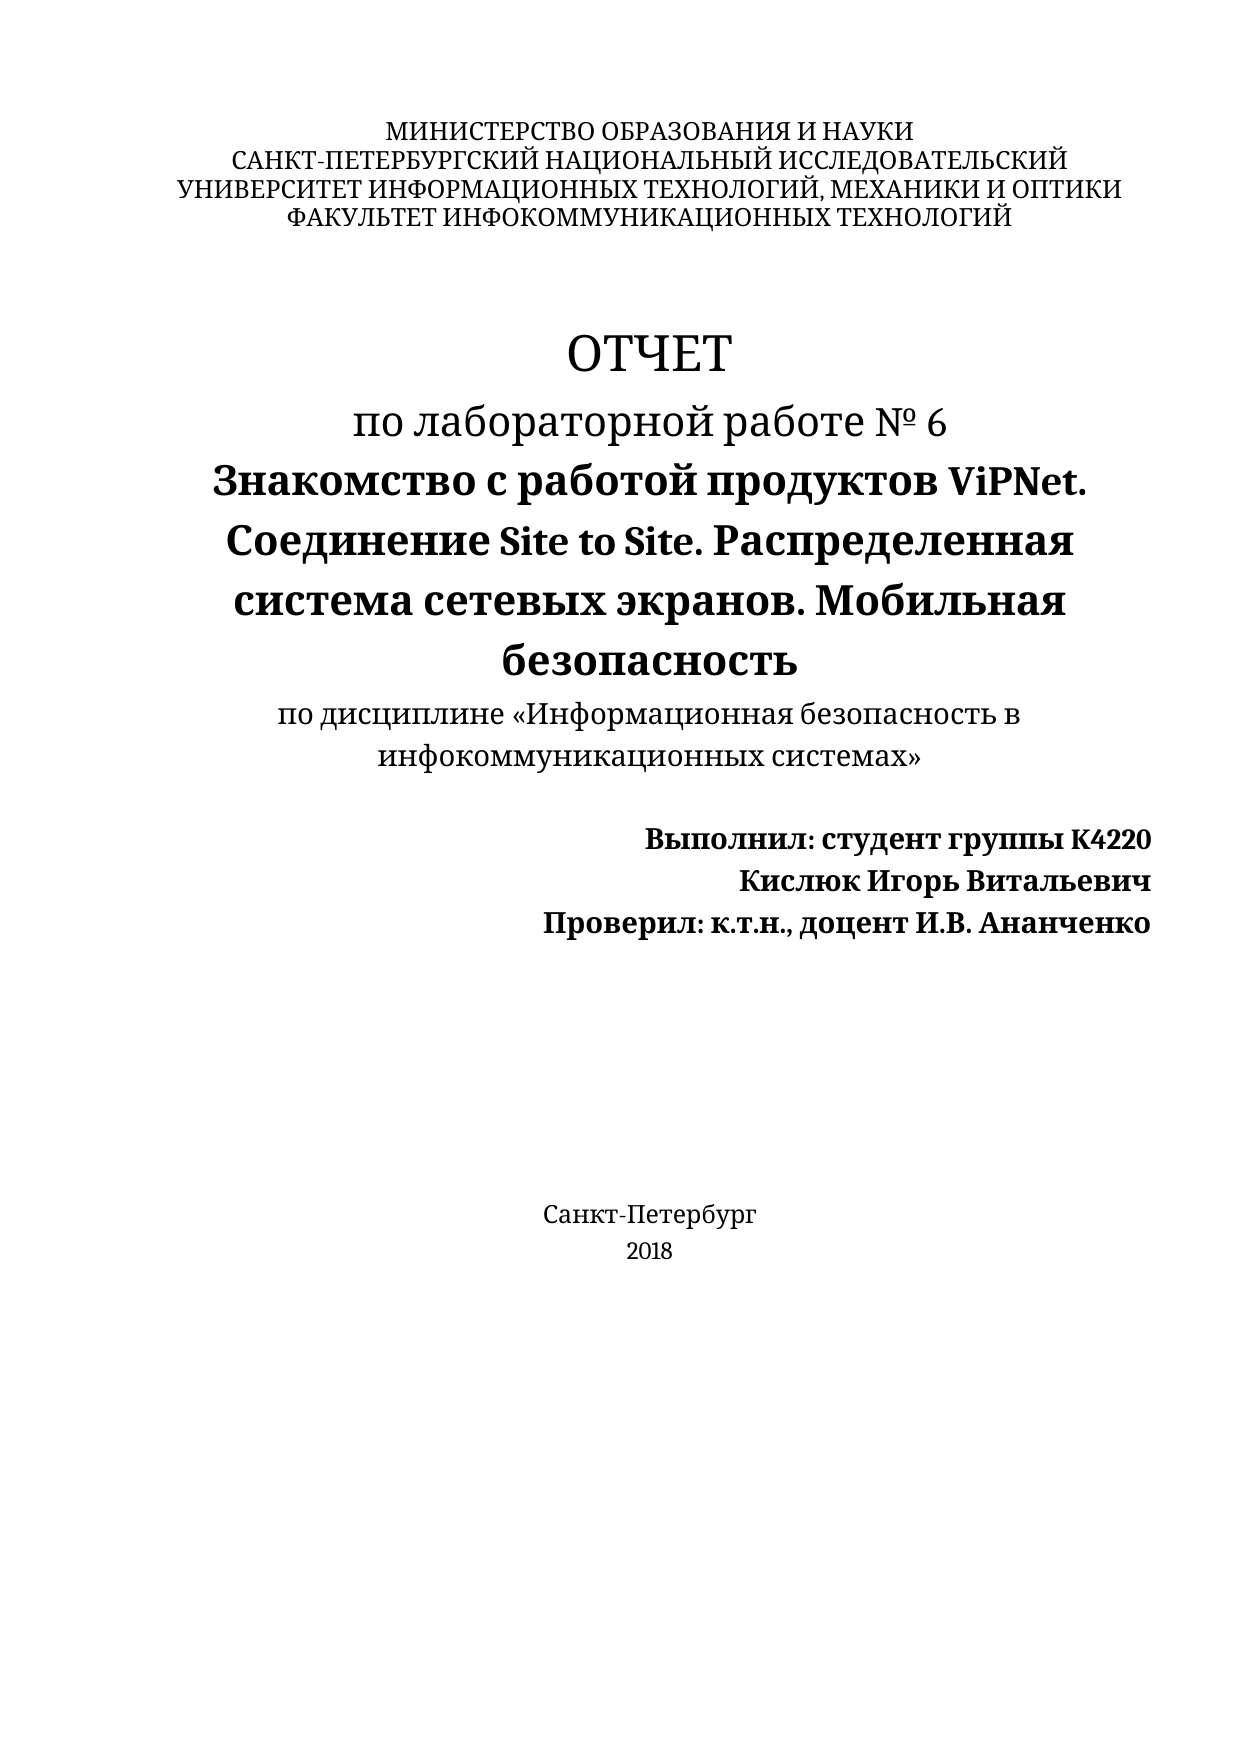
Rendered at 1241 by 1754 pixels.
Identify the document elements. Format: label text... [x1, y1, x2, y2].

text Факультет инфокоммуникационных технологий [148, 204, 1152, 233]
text Отчет [148, 327, 1152, 384]
text Проверил: к.т.н., доцент И.В. Ананченко [148, 907, 1152, 941]
text Санкт-Петербургский национальный исследовательский университет информационных технологий, механики и оптики [148, 147, 1152, 204]
text 2018 [148, 1237, 1152, 1265]
text Санкт-Петербург [148, 1201, 1152, 1229]
text по лабораторной работе № 6 [148, 398, 1152, 446]
text Кислюк Игорь Витальевич [148, 865, 1152, 899]
text Выполнил: студент группы K4220 [148, 823, 1152, 857]
text по дисциплине «Информационная безопасность в инфокоммуникационных системах» [148, 698, 1152, 773]
text Знакомство с работой продуктов ViPNet. Соединение Site to Site. Распределенная система сетевых экранов. Мобильная безопасность [148, 458, 1152, 686]
text Министерство образования и науки [148, 118, 1152, 147]
